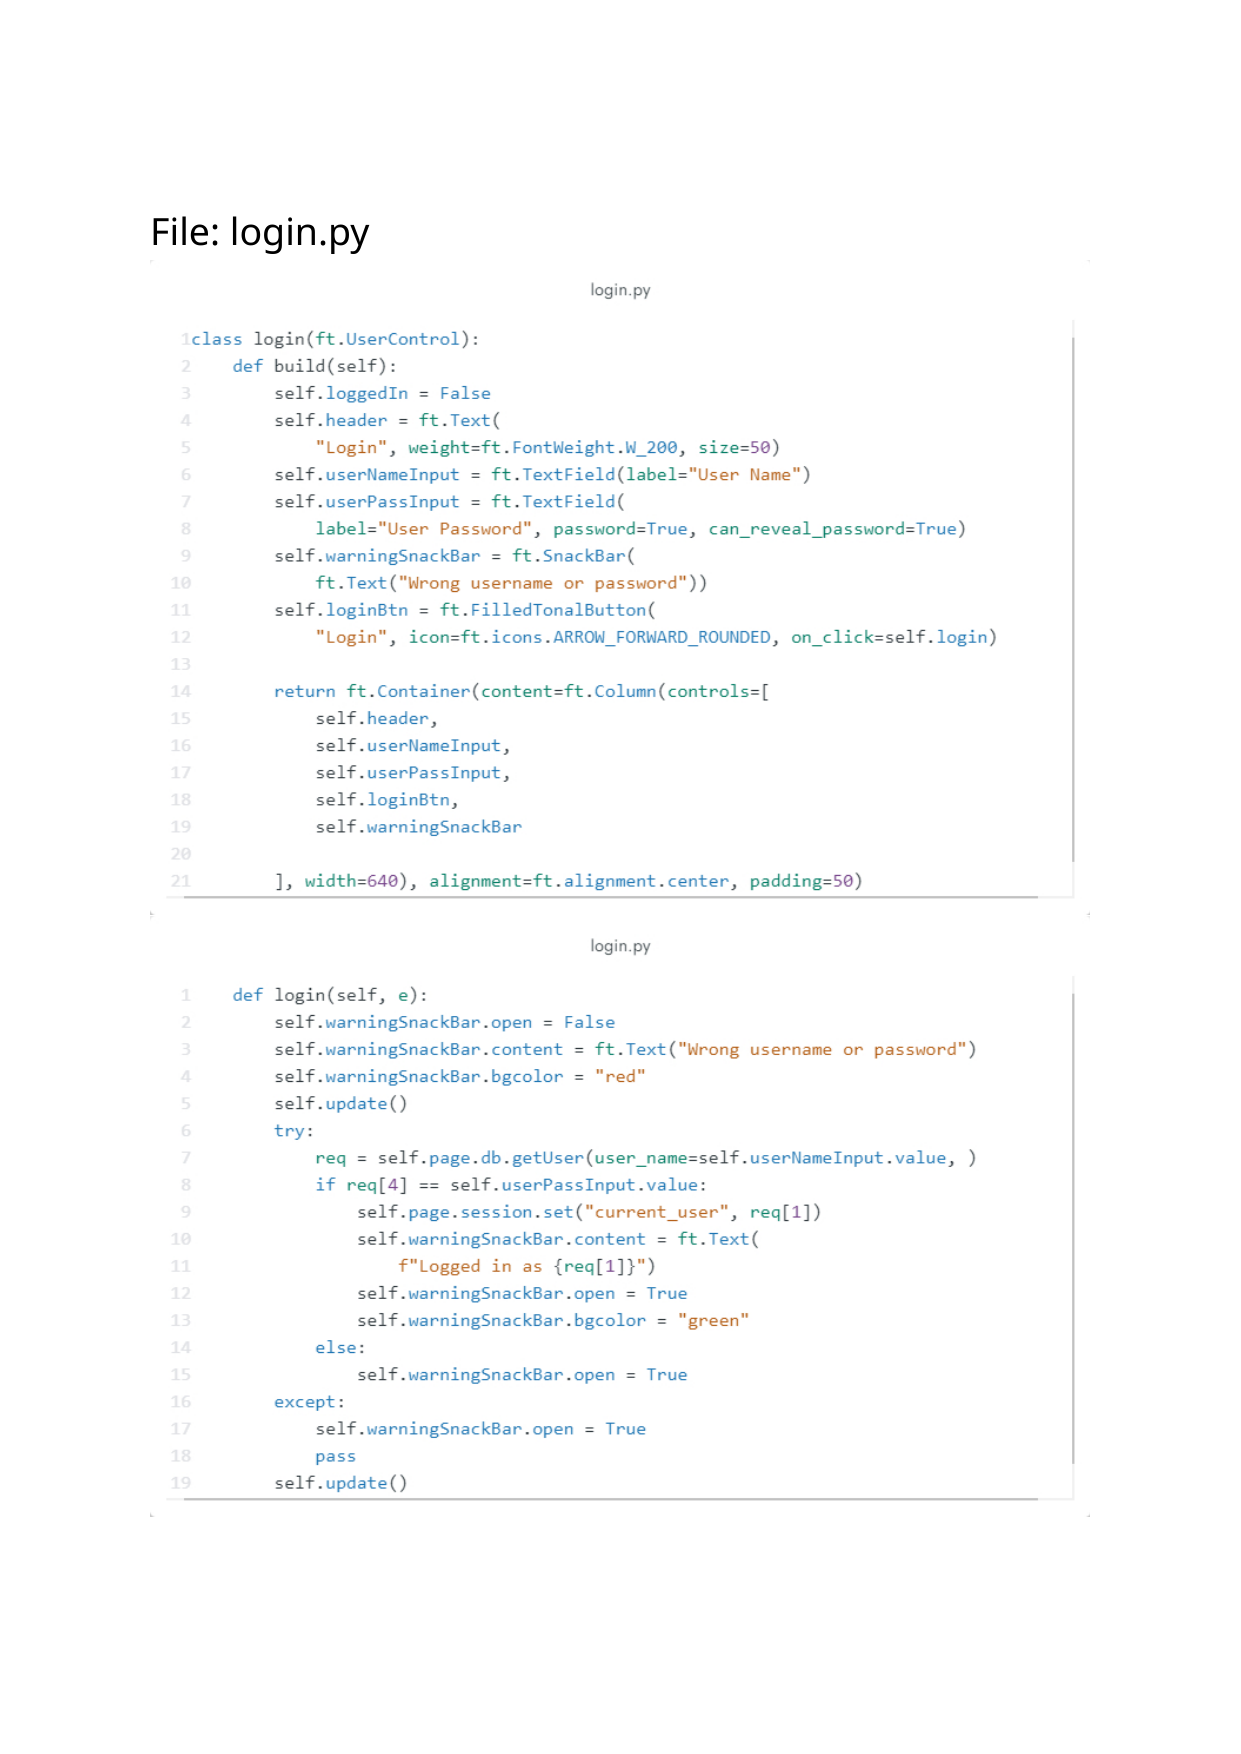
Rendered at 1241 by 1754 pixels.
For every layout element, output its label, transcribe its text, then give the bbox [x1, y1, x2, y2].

list File: login.py [150, 205, 1090, 256]
picture [150, 916, 1090, 1517]
picture [150, 260, 1090, 915]
